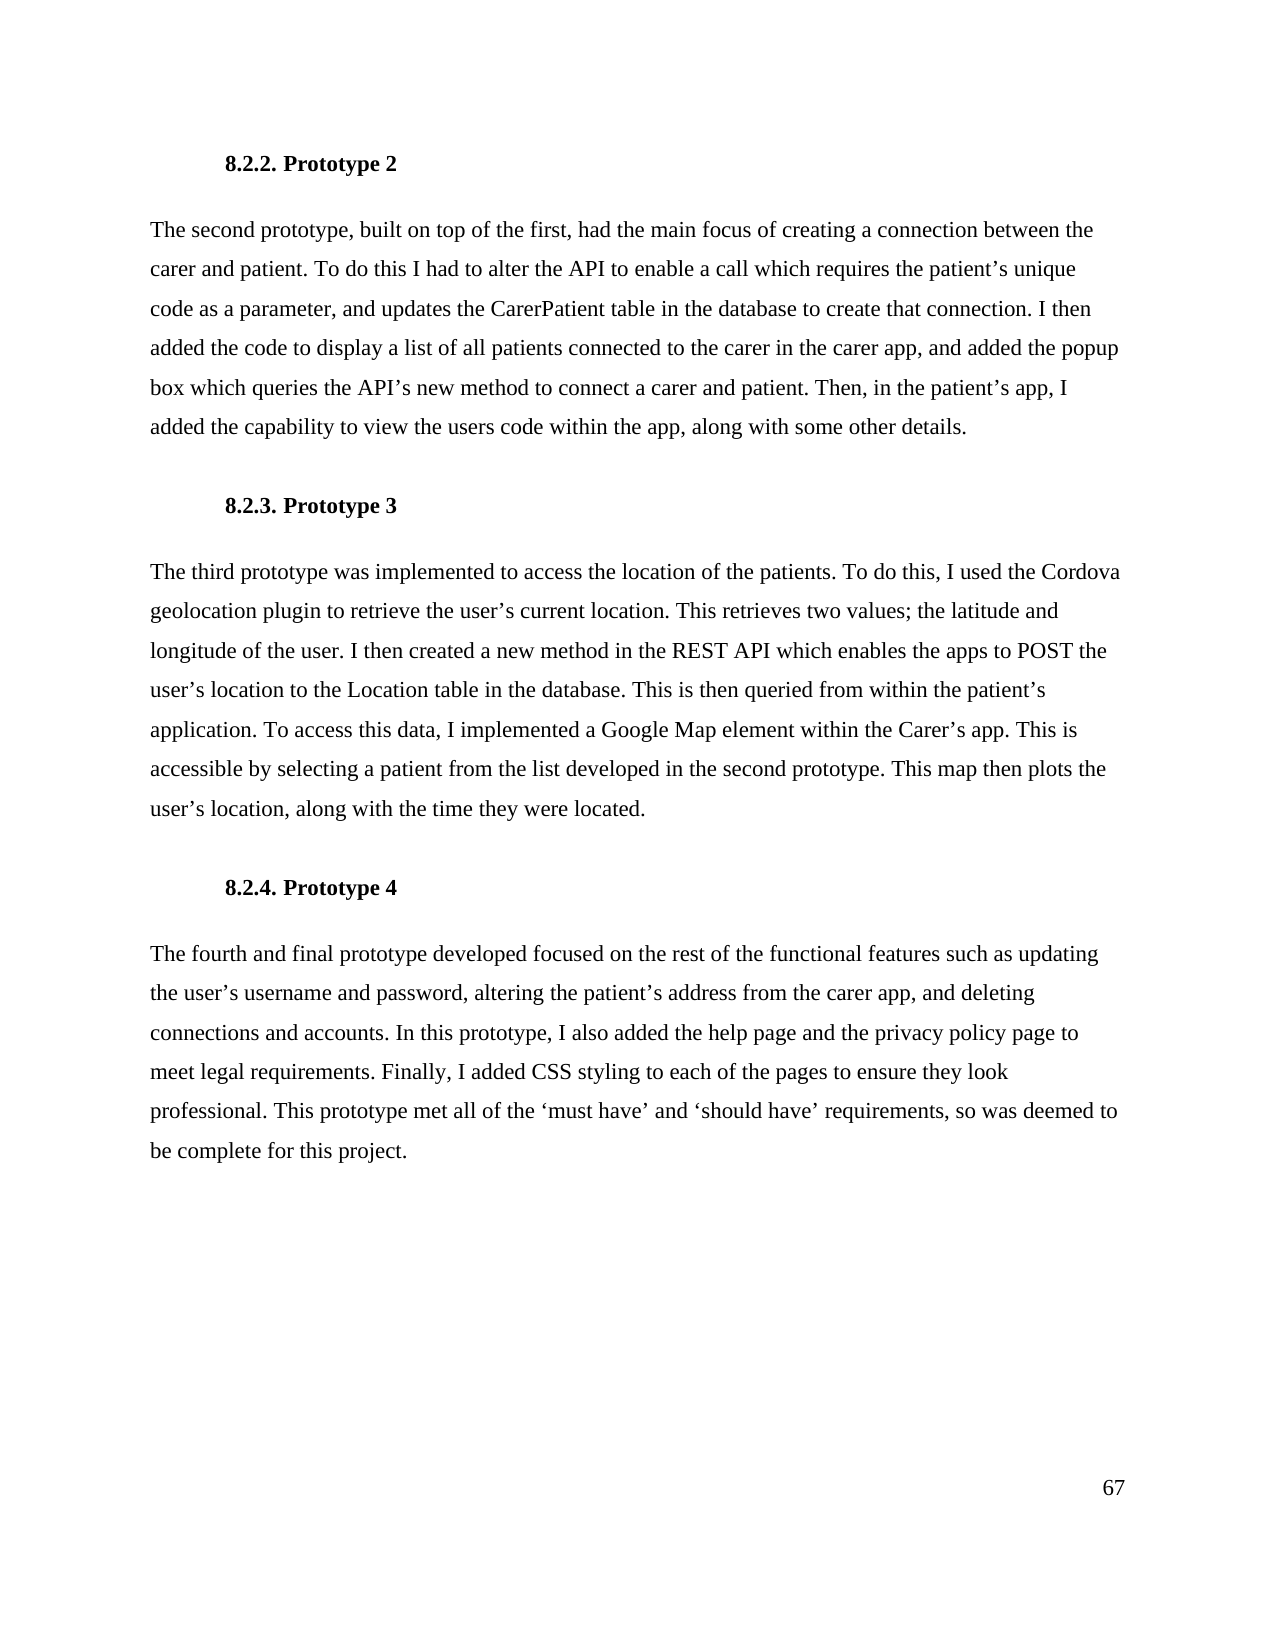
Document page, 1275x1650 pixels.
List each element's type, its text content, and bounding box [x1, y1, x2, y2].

text The fourth and final prototype developed focused on the rest of the functional features such as updating the user’s username and password, altering the patient’s address from the carer app, and deleting connections and accounts. In this prototype, I also added the help page and the privacy policy page to meet legal requirements. Finally, I added CSS styling to each of the pages to ensure they look professional. This prototype met all of the ‘must have’ and ‘should have’ requirements, so was deemed to be complete for this project. [150, 940, 1125, 1163]
subtitle Prototype 4 [225, 874, 1125, 900]
subtitle Prototype 3 [225, 492, 1125, 518]
subtitle Prototype 2 [225, 150, 1125, 176]
text The third prototype was implemented to access the location of the patients. To do this, I used the Cordova geolocation plugin to retrieve the user’s current location. This retrieves two values; the latitude and longitude of the user. I then created a new method in the REST API which enables the apps to POST the user’s location to the Location table in the database. This is then queried from within the patient’s application. To access this data, I implemented a Google Map element within the Carer’s app. This is accessible by selecting a patient from the list developed in the second prototype. This map then plots the user’s location, along with the time they were located. [150, 558, 1125, 821]
text The second prototype, built on top of the first, had the main focus of creating a connection between the carer and patient. To do this I had to alter the API to enable a call which requires the patient’s unique code as a parameter, and updates the CarerPatient table in the database to create that connection. I then added the code to display a list of all patients connected to the carer in the carer app, and added the popup box which queries the API’s new method to connect a carer and patient. Then, in the patient’s app, I added the capability to view the users code within the app, along with some other details. [150, 216, 1125, 439]
